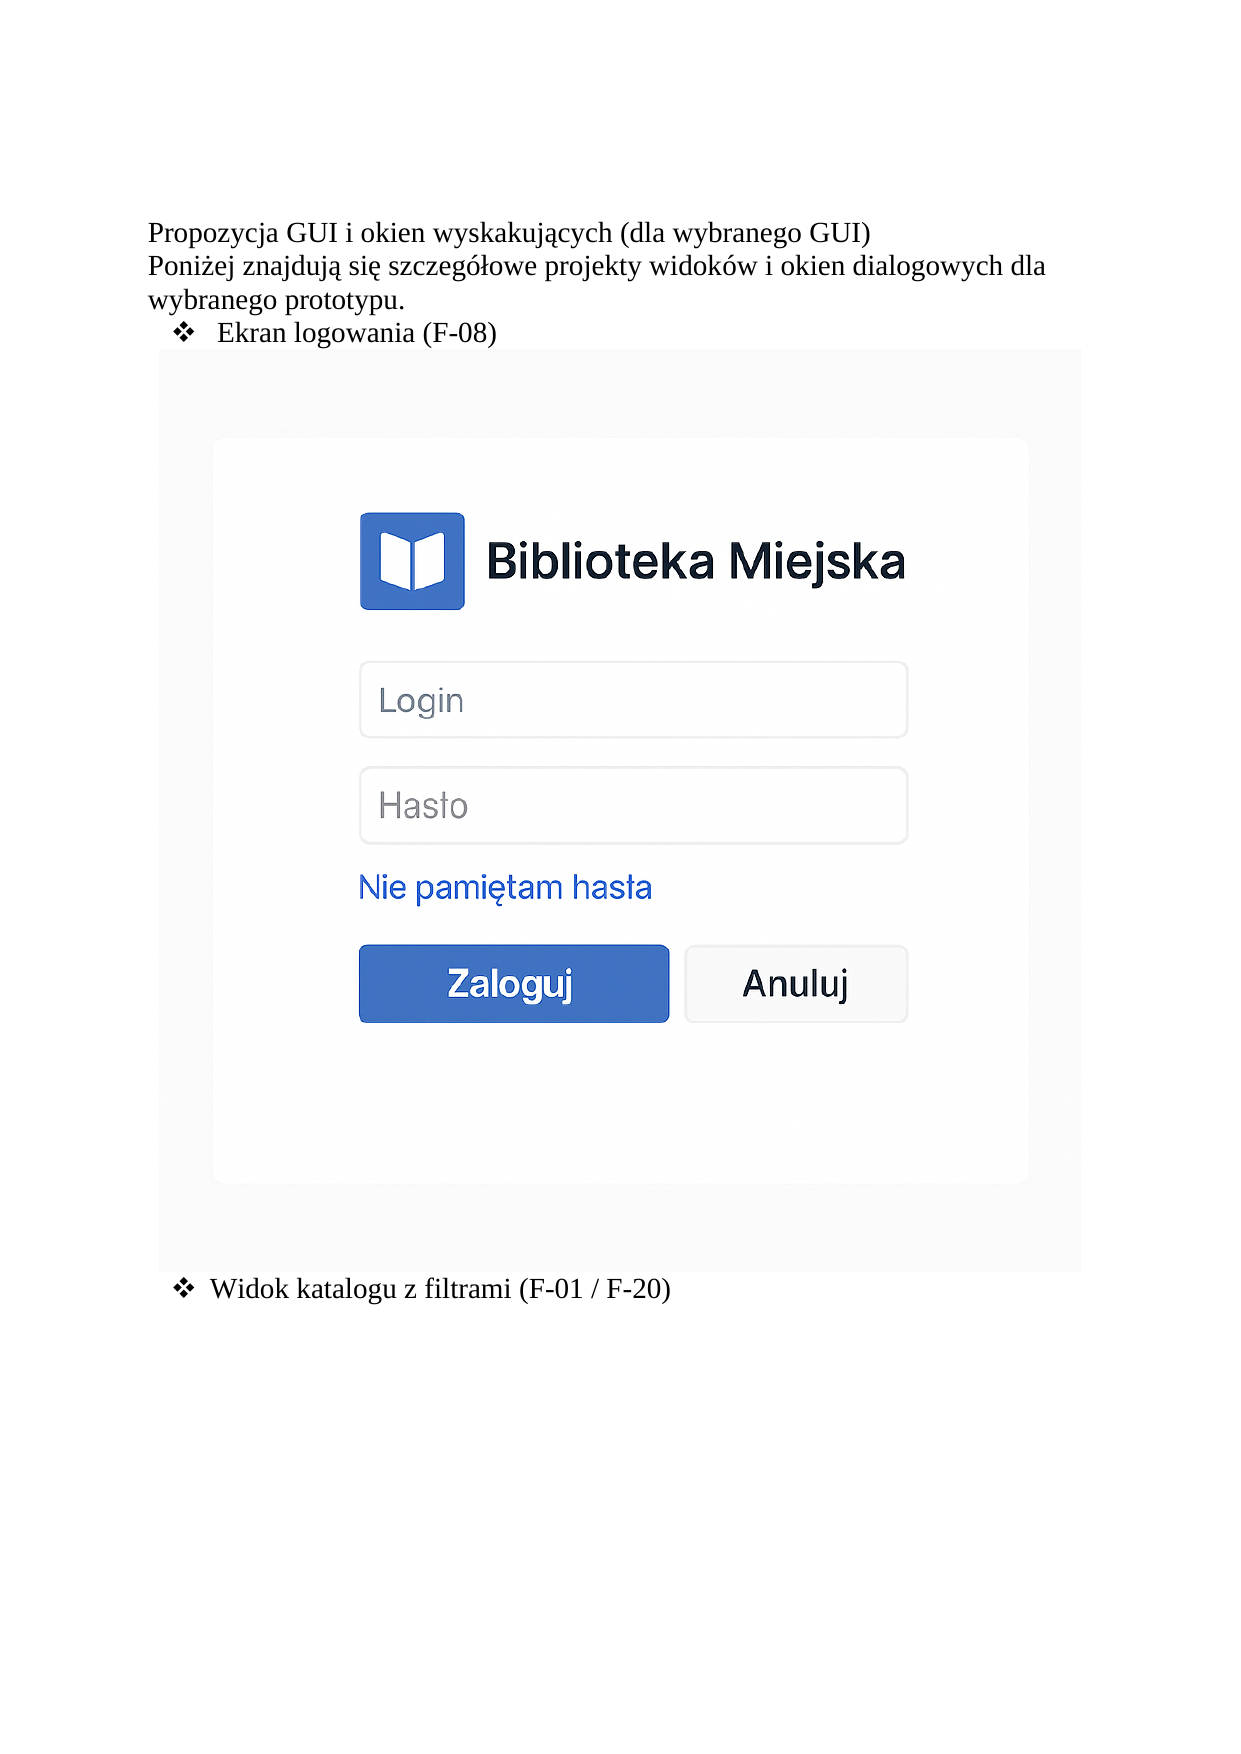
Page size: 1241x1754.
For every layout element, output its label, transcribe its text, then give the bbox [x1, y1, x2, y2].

picture [159, 349, 1082, 1272]
text Poniżej znajdują się szczegółowe projekty widoków i okien dialogowych dla wybranego prototypu. [148, 248, 1093, 315]
text Propozycja GUI i okien wyskakujących (dla wybranego GUI) [148, 215, 1093, 248]
list Widok katalogu z filtrami (F-01 / F-20) [171, 832, 1093, 1305]
list Ekran logowania (F-08) [171, 315, 1093, 349]
